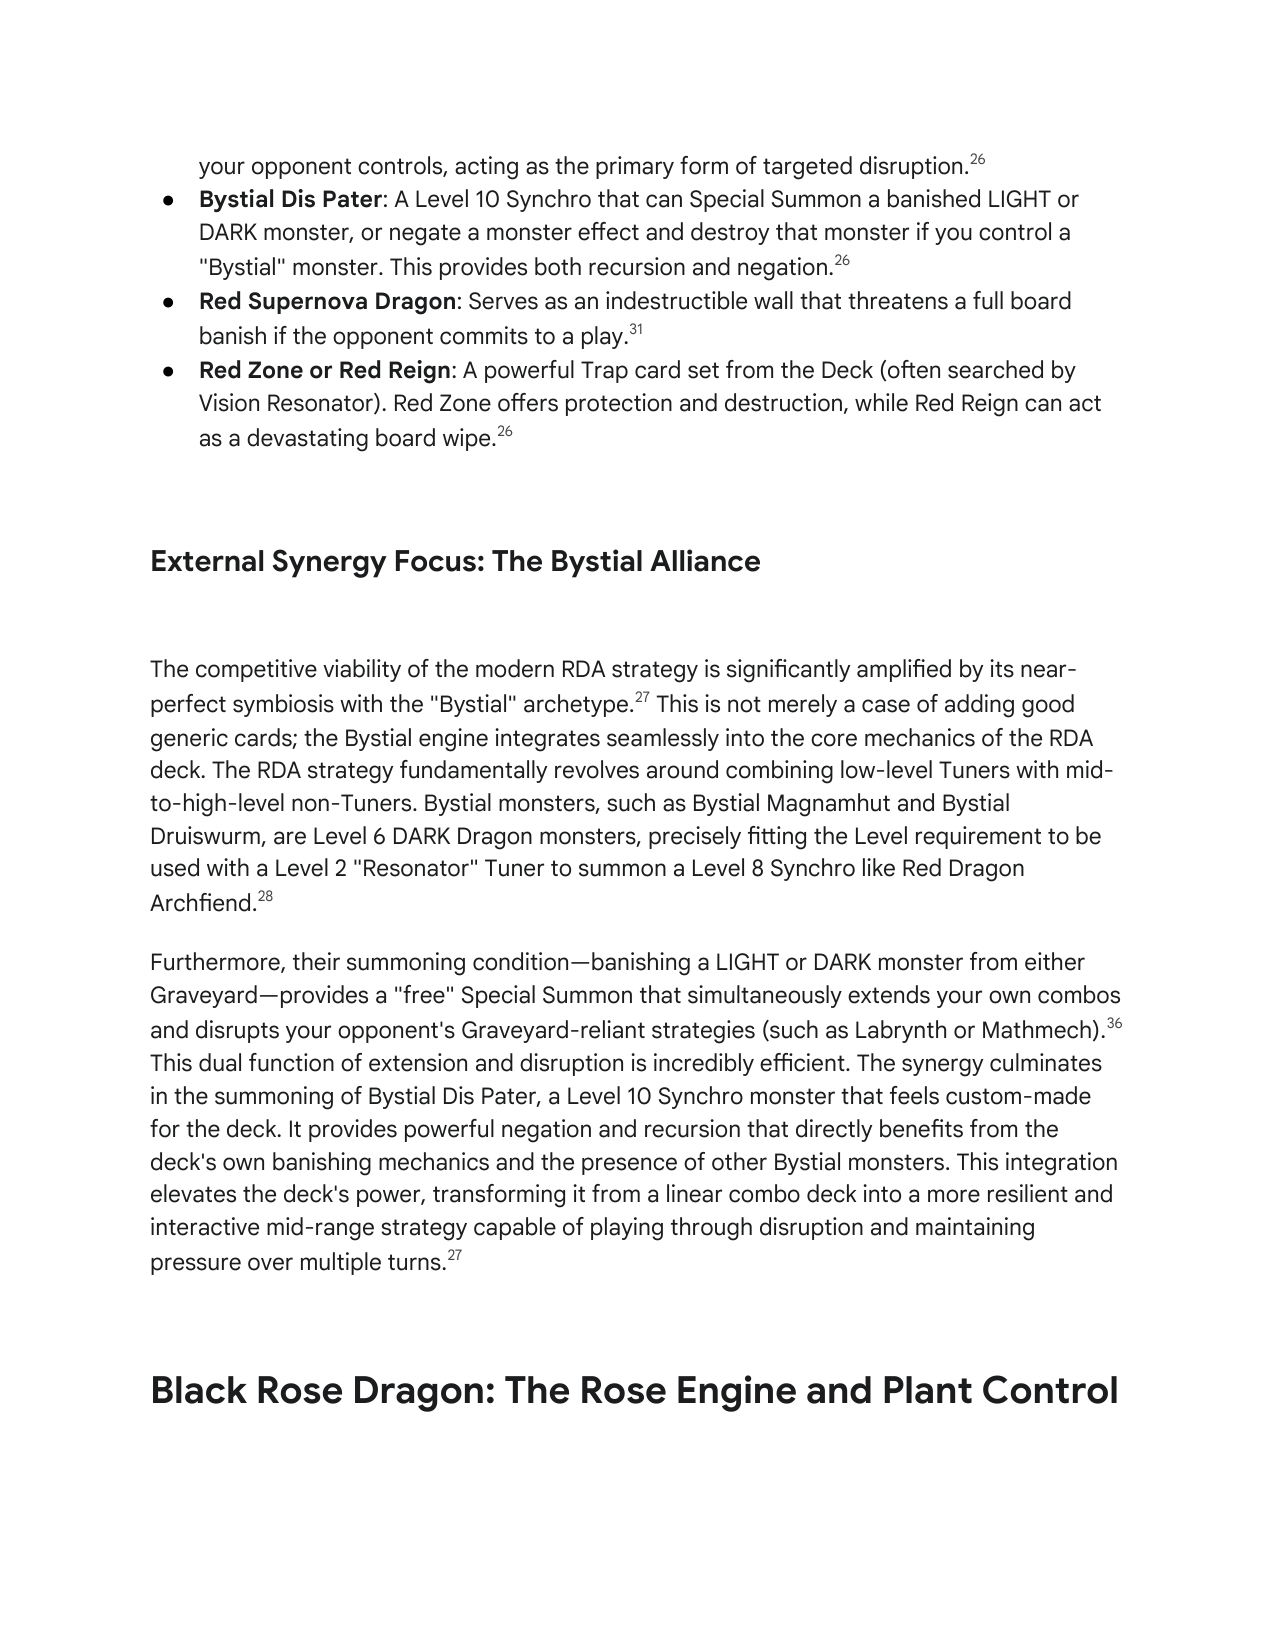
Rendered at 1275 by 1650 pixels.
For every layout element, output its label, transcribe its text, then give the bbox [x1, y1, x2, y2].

list Bystial Dis Pater: A Level 10 Synchro that can Special Summon a banished LIGHT or DARK monster, or negate a monster effect and destroy that monster if you control a "Bystial" monster. This provides both recursion and negation.26 [161, 186, 1125, 283]
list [161, 150, 1125, 181]
text The competitive viability of the modern RDA strategy is significantly amplified by its near-perfect symbiosis with the "Bystial" archetype.27 This is not merely a case of adding good generic cards; the Bystial engine integrates seamlessly into the core mechanics of the RDA deck. The RDA strategy fundamentally revolves around combining low-level Tuners with mid-to-high-level non-Tuners. Bystial monsters, such as Bystial Magnamhut and Bystial Druiswurm, are Level 6 DARK Dragon monsters, precisely fitting the Level requirement to be used with a Level 2 "Resonator" Tuner to summon a Level 8 Synchro like Red Dragon Archfiend.28 [150, 655, 1125, 919]
list Red Supernova Dragon: Serves as an indestructible wall that threatens a full board banish if the opponent commits to a play.31 [161, 287, 1125, 352]
subtitle Black Rose Dragon: The Rose Engine and Plant Control [150, 1368, 1125, 1415]
subtitle External Synergy Focus: The Bystial Alliance [150, 543, 1125, 580]
text Furthermore, their summoning condition—banishing a LIGHT or DARK monster from either Graveyard—provides a "free" Special Summon that simultaneously extends your own combos and disrupts your opponent's Graveyard-reliant strategies (such as Labrynth or Mathmech).36 This dual function of extension and disruption is incredibly efficient. The synergy culminates in the summoning of Bystial Dis Pater, a Level 10 Synchro monster that feels custom-made for the deck. It provides powerful negation and recursion that directly benefits from the deck's own banishing mechanics and the presence of other Bystial monsters. This integration elevates the deck's power, transforming it from a linear combo deck into a more resilient and interactive mid-range strategy capable of playing through disruption and maintaining pressure over multiple turns.27 [150, 948, 1125, 1278]
list Red Zone or Red Reign: A powerful Trap card set from the Deck (often searched by Vision Resonator). Red Zone offers protection and destruction, while Red Reign can act as a devastating board wipe.26 [161, 356, 1125, 453]
